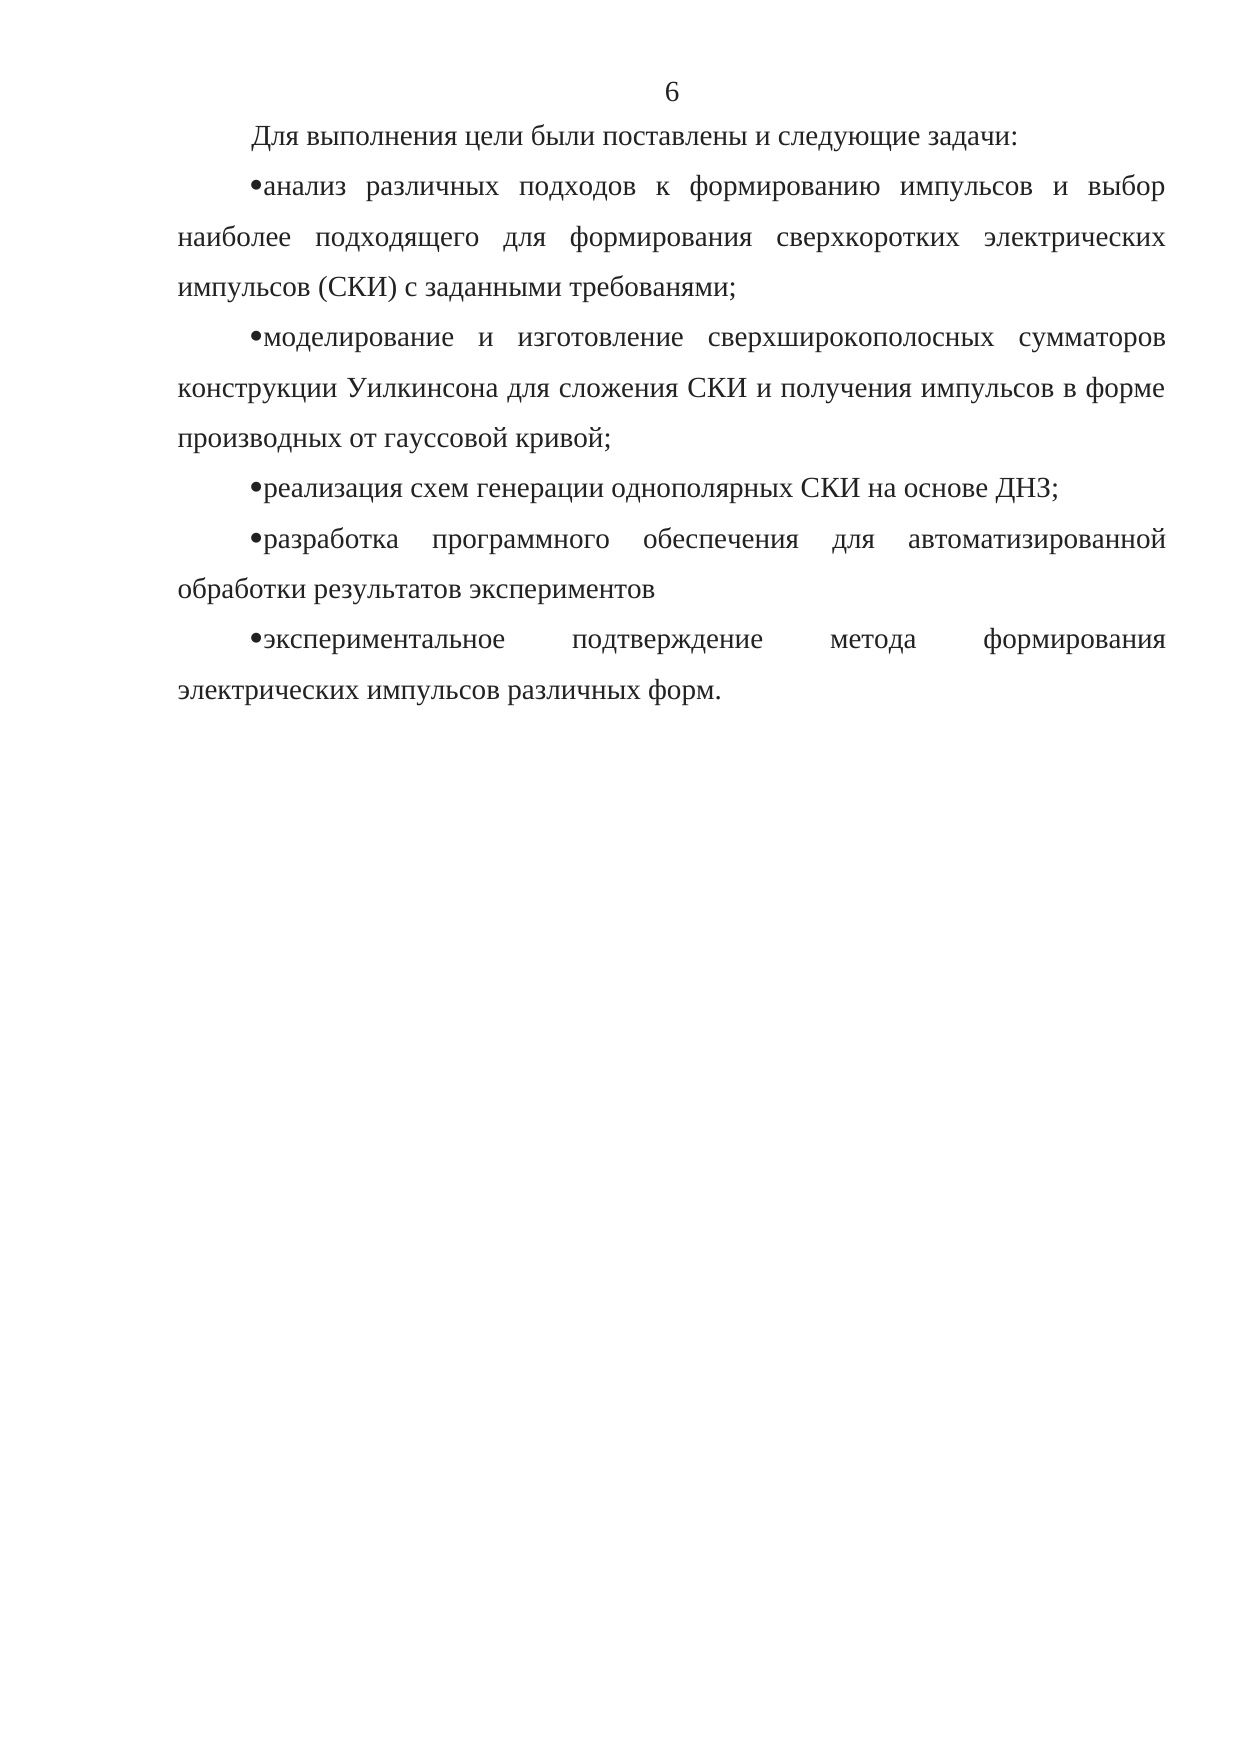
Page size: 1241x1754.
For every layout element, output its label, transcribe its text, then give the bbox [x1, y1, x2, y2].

list моделирование и изготовление сверхширокополосных сумматоров конструкции Уилкинсона для сложения СКИ и получения импульсов в форме производных от гауссовой кривой; [177, 319, 1167, 454]
text Для выполнения цели были поставлены и следующие задачи: [177, 118, 1167, 152]
list экспериментальное подтверждение метода формирования электрических импульсов различных форм. [177, 622, 1167, 706]
list разработка программного обеспечения для автоматизированной обработки результатов экспериментов [177, 521, 1167, 605]
list анализ различных подходов к формированию импульсов и выбор наиболее подходящего для формирования сверхкоротких электрических импульсов (СКИ) с заданными требованями; [177, 168, 1167, 303]
list реализация схем генерации однополярных СКИ на основе ДНЗ; [177, 471, 1167, 504]
